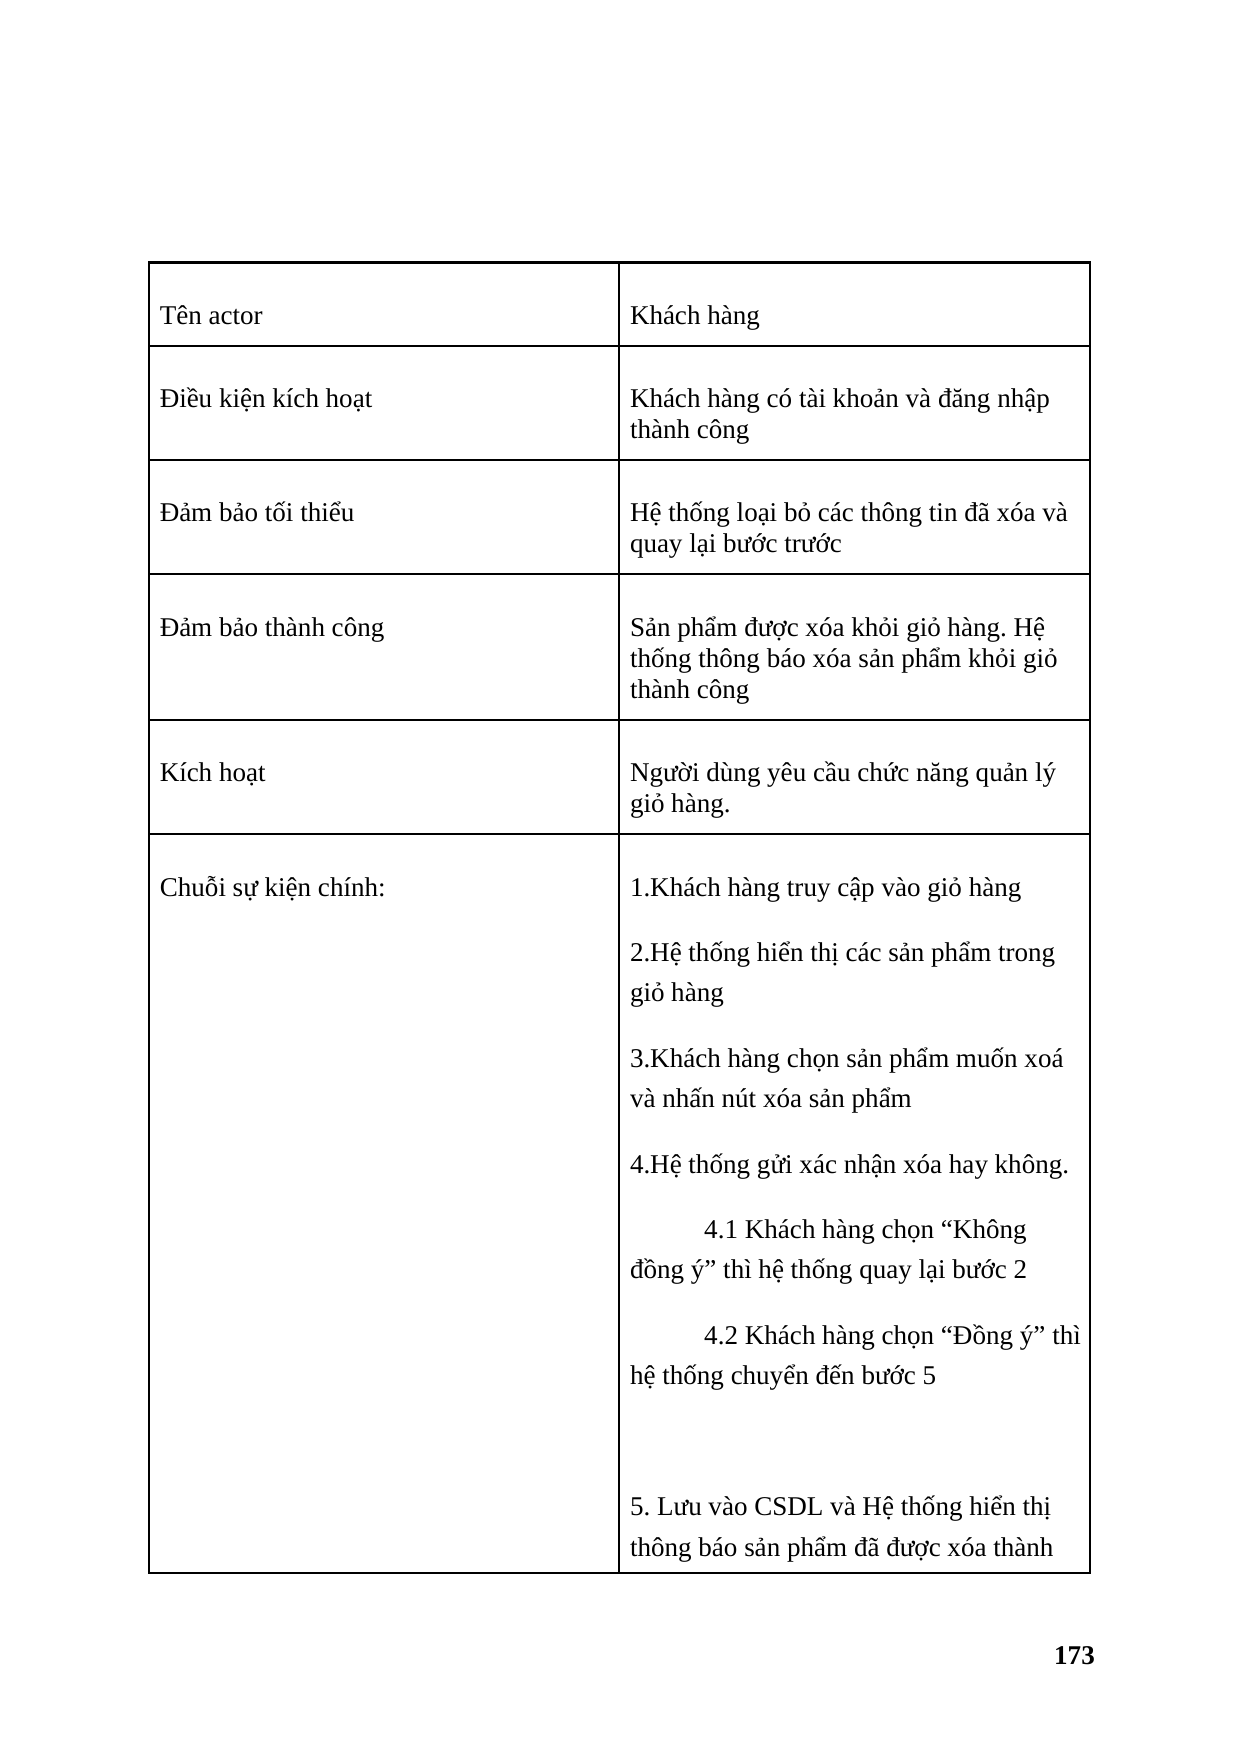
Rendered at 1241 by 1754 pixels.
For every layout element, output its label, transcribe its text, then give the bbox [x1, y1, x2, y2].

table_cell Hệ thống loại bỏ các thông tin đã xóa và quay lại bước trước [620, 461, 1089, 573]
table_cell Khách hàng có tài khoản và đăng nhập thành công [620, 347, 1089, 459]
table_cell Đảm bảo thành công [150, 575, 618, 719]
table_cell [150, 835, 618, 1572]
table_cell Người dùng yêu cầu chức năng quản lý giỏ hàng. [620, 721, 1089, 833]
table_cell Sản phẩm được xóa khỏi giỏ hàng. Hệ thống thông báo xóa sản phẩm khỏi giỏ thành công [620, 575, 1089, 719]
table_cell Tên actor [150, 264, 618, 344]
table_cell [620, 835, 1089, 1572]
table_cell Khách hàng [620, 264, 1089, 344]
table_cell Kích hoạt [150, 721, 618, 833]
table_cell Đảm bảo tối thiểu [150, 461, 618, 573]
table_cell Điều kiện kích hoạt [150, 347, 618, 459]
